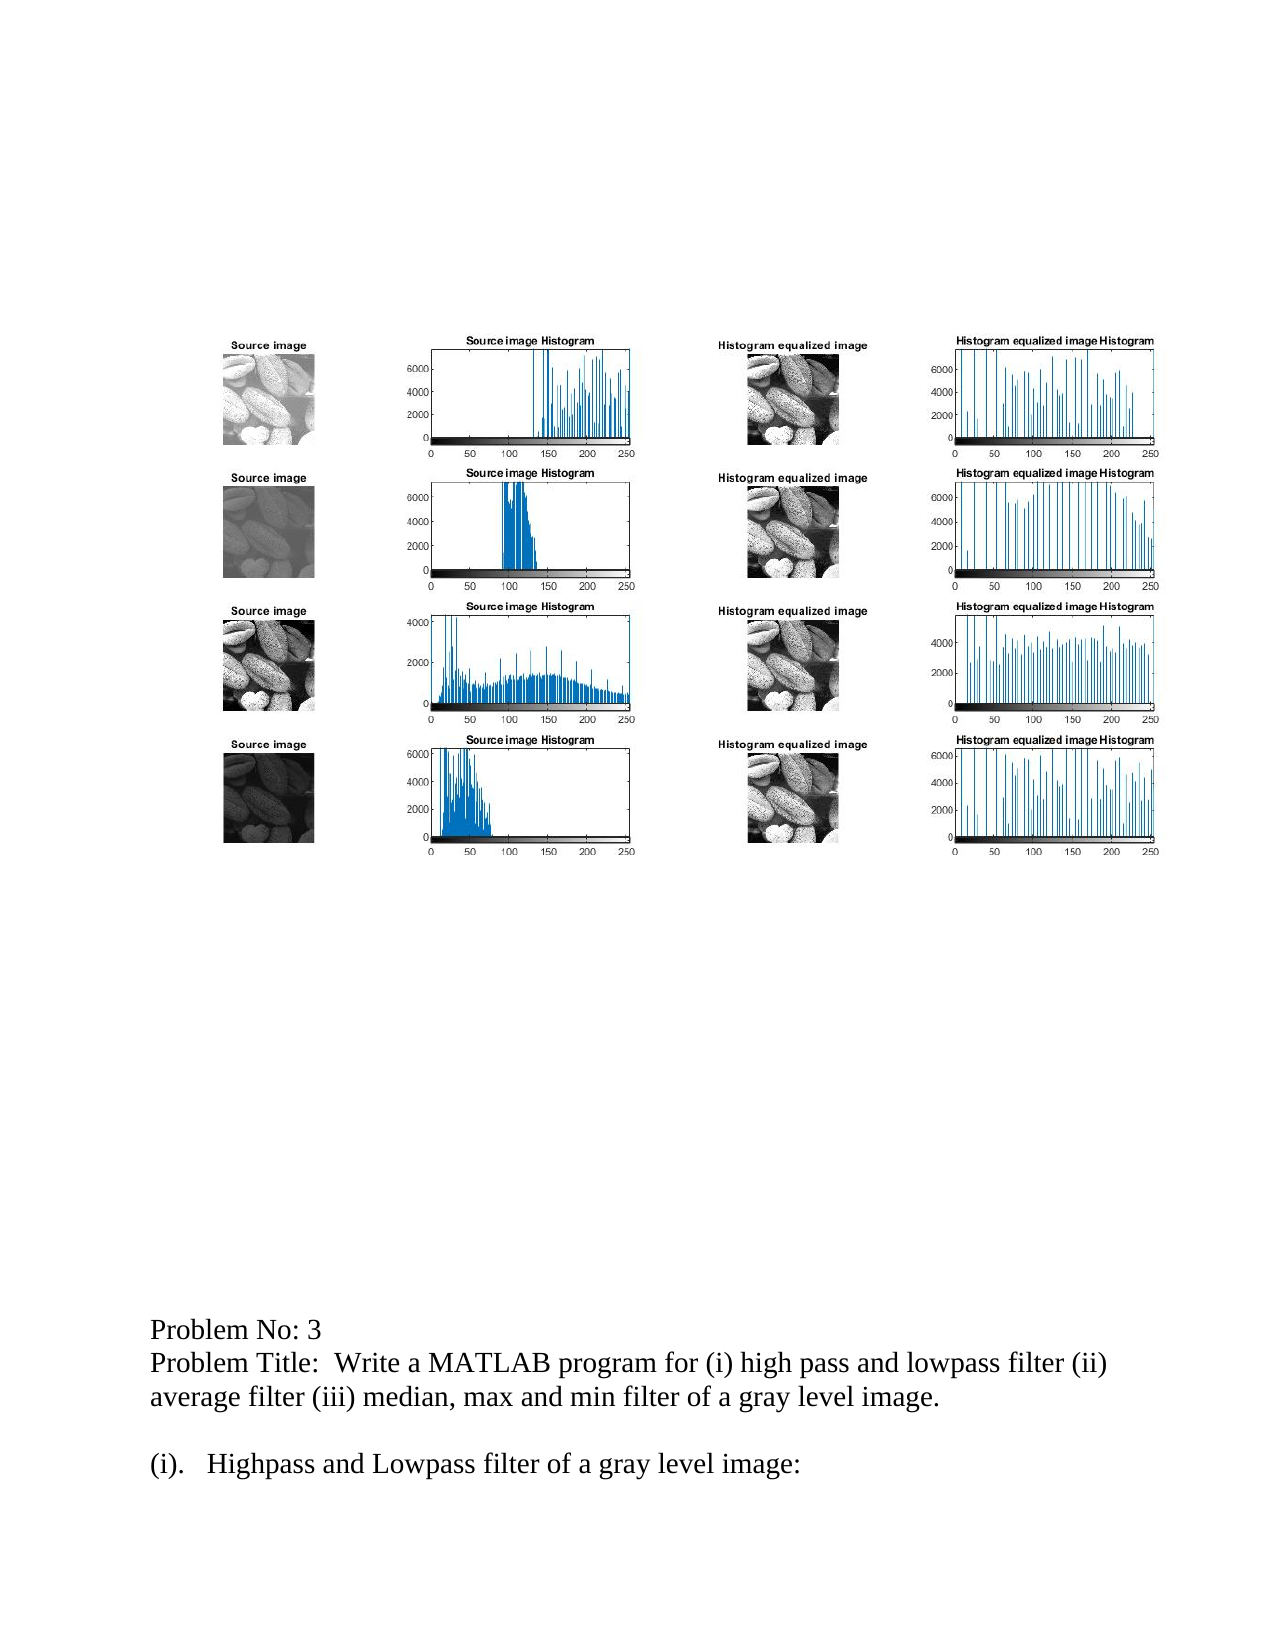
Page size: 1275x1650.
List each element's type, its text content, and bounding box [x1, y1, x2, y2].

text Problem No: 3 [150, 1312, 1134, 1345]
text Problem Title: Write a MATLAB program for (i) high pass and lowpass filter (ii) average filter (iii) median, max and min filter of a gray level image. [150, 1345, 1134, 1412]
text (i). Highpass and Lowpass filter of a gray level image: [150, 1446, 1134, 1479]
picture [3, 303, 1275, 910]
